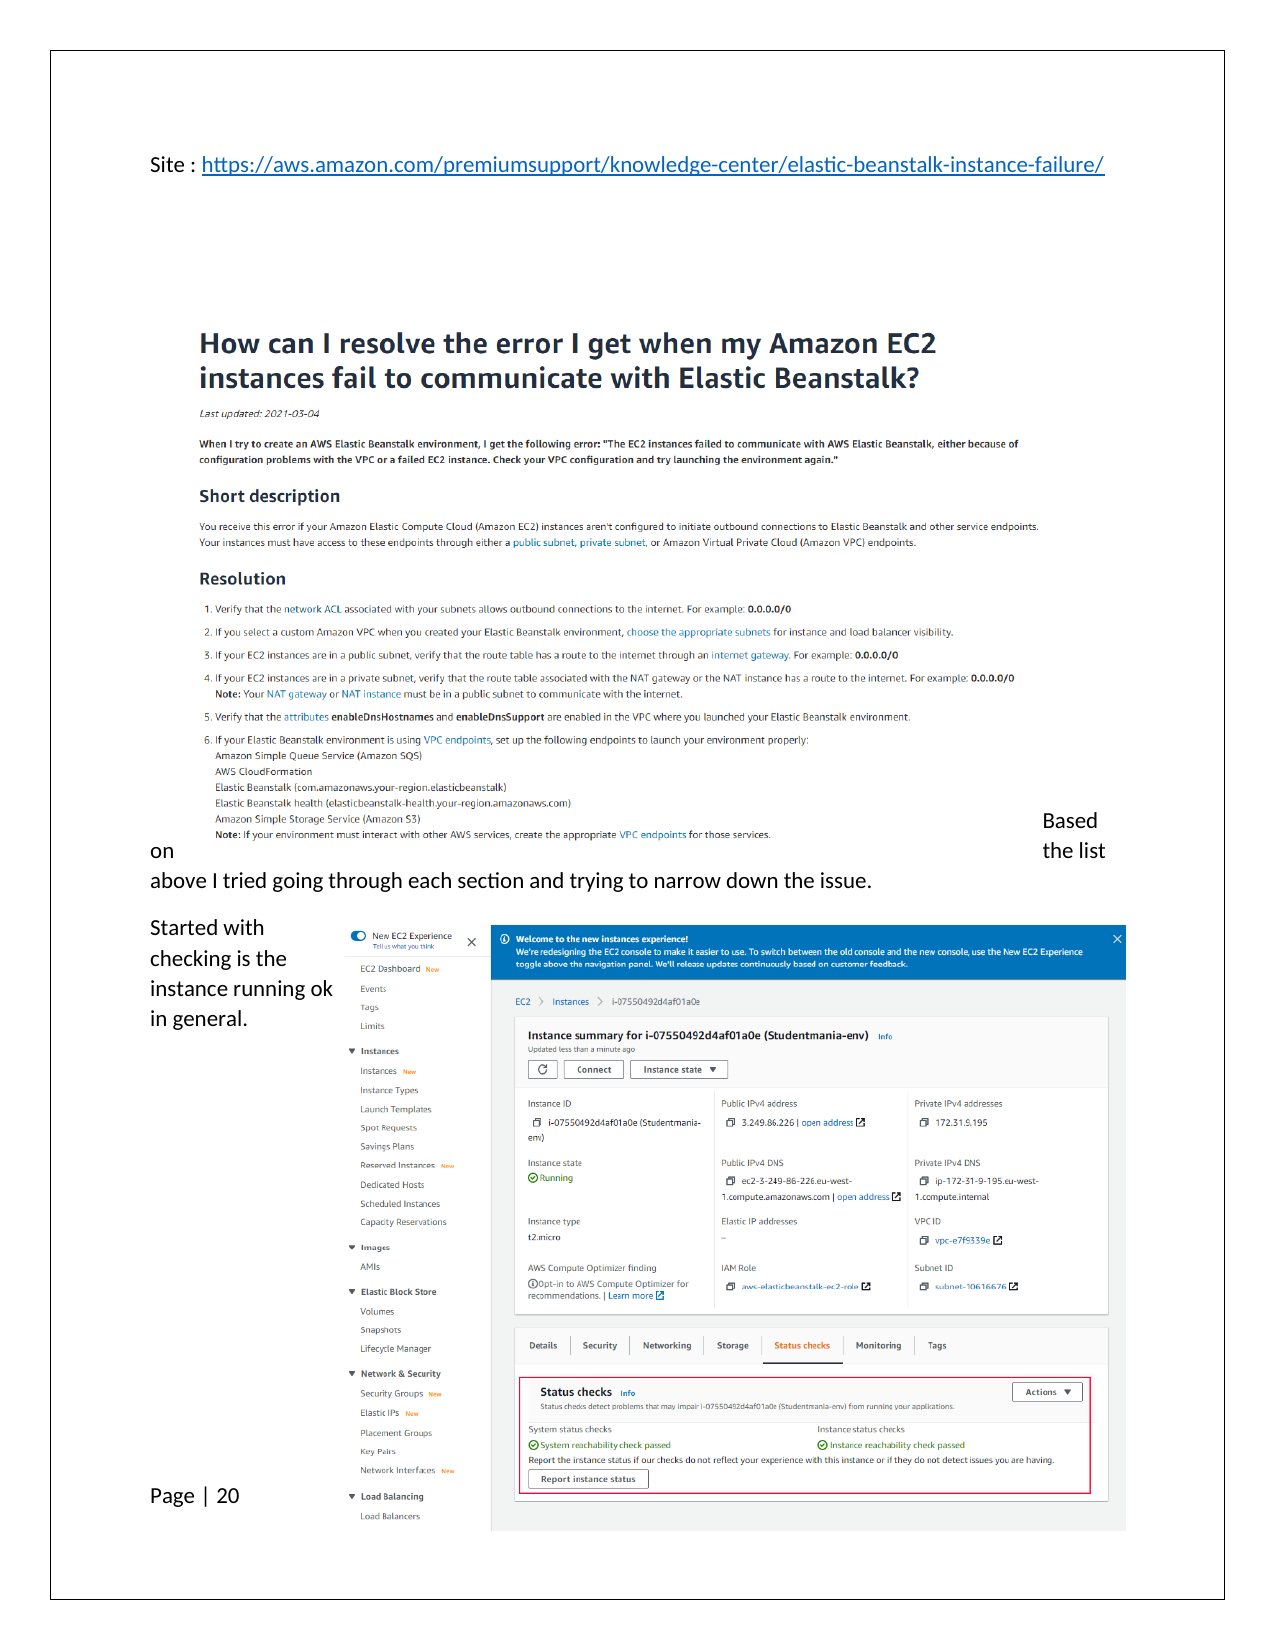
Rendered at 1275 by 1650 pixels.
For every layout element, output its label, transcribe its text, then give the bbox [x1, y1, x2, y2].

picture [188, 322, 1043, 863]
picture [345, 925, 1126, 1531]
text Based on the list above I tried going through each section and trying to narrow down the issue. [150, 806, 1125, 895]
text Started with checking is the instance running ok in general. [150, 913, 1125, 1032]
text Site : https://aws.amazon.com/premiumsupport/knowledge-center/elastic-beanstalk-instance-failure/ [150, 150, 1125, 178]
